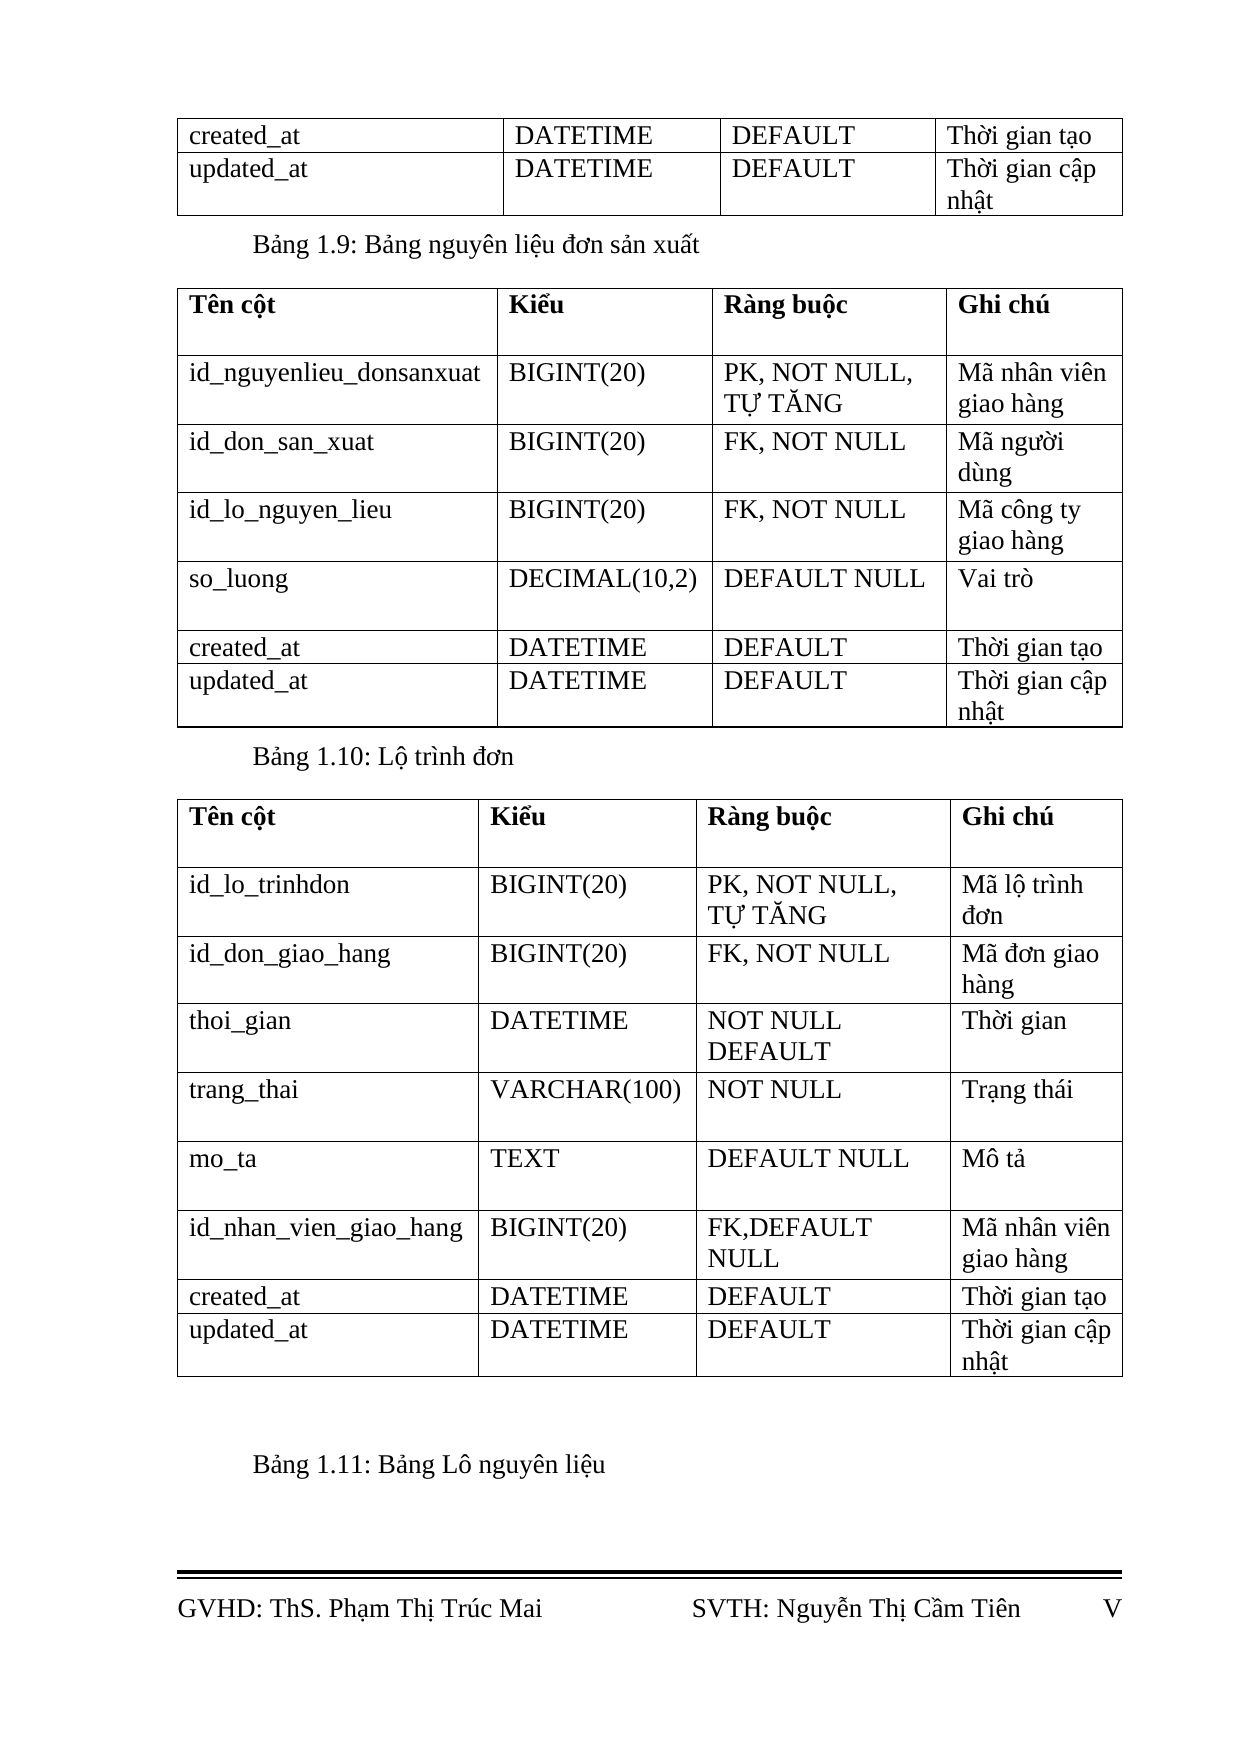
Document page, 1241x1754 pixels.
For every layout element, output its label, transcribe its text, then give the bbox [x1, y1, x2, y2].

table_cell id_nhan_vien_giao_hang [178, 1211, 478, 1279]
table_cell DECIMAL(10,2) [498, 562, 712, 630]
table_cell updated_at [178, 1314, 478, 1376]
table_cell thoi_gian [178, 1004, 478, 1072]
table_cell DATETIME [498, 631, 712, 663]
table_header Kiểu [479, 800, 696, 867]
table_cell DATETIME [479, 1004, 696, 1072]
table_cell created_at [178, 631, 497, 663]
table_header Tên cột [178, 289, 497, 355]
table_cell Thời gian cập nhật [951, 1314, 1122, 1376]
table_cell Thời gian [951, 1004, 1122, 1072]
table_cell PK, NOT NULL, TỰ TĂNG [697, 868, 950, 936]
table_cell DEFAULT [697, 1314, 950, 1376]
table_cell DEFAULT [713, 631, 946, 663]
table_cell updated_at [178, 664, 497, 726]
table_cell DATETIME [504, 119, 720, 152]
table_cell created_at [178, 119, 503, 152]
table_header Tên cột [178, 800, 478, 867]
table_cell Thời gian cập nhật [936, 153, 1122, 215]
table_cell VARCHAR(100) [479, 1073, 696, 1141]
table_cell id_don_giao_hang [178, 937, 478, 1003]
table_cell Mã lộ trình đơn [951, 868, 1122, 936]
table_cell FK, NOT NULL [713, 493, 946, 561]
table_cell DATETIME [479, 1280, 696, 1313]
table_cell DEFAULT [721, 119, 935, 152]
table_cell FK, NOT NULL [697, 937, 950, 1003]
table_cell NOT NULL [697, 1073, 950, 1141]
table_cell DATETIME [504, 153, 720, 215]
table_cell Mô tả [951, 1142, 1122, 1210]
table_cell DATETIME [498, 664, 712, 726]
table_cell BIGINT(20) [479, 937, 696, 1003]
table_cell Mã đơn giao hàng [951, 937, 1122, 1003]
table_cell Vai trò [947, 562, 1122, 630]
table_cell so_luong [178, 562, 497, 630]
table_cell mo_ta [178, 1142, 478, 1210]
table_header Ràng buộc [697, 800, 950, 867]
table_cell DEFAULT [713, 664, 946, 726]
table_cell DEFAULT NULL [697, 1142, 950, 1210]
table_cell trang_thai [178, 1073, 478, 1141]
table_header Ghi chú [951, 800, 1122, 867]
table_cell DEFAULT NULL [713, 562, 946, 630]
table_cell DEFAULT [721, 153, 935, 215]
table_cell Trạng thái [951, 1073, 1122, 1141]
table_cell id_lo_nguyen_lieu [178, 493, 497, 561]
table_header Ràng buộc [713, 289, 946, 355]
table_cell id_lo_trinhdon [178, 868, 478, 936]
table_cell Thời gian tạo [947, 631, 1122, 663]
table_cell Mã nhân viên giao hàng [951, 1211, 1122, 1279]
table_cell PK, NOT NULL, TỰ TĂNG [713, 356, 946, 424]
table_cell TEXT [479, 1142, 696, 1210]
table_cell BIGINT(20) [498, 356, 712, 424]
table_cell Mã người dùng [947, 425, 1122, 492]
table_cell DEFAULT [697, 1280, 950, 1313]
table_cell BIGINT(20) [479, 868, 696, 936]
table_cell Mã công ty giao hàng [947, 493, 1122, 561]
table_cell Thời gian cập nhật [947, 664, 1122, 726]
table_cell id_don_san_xuat [178, 425, 497, 492]
table_cell FK, NOT NULL [713, 425, 946, 492]
table_cell updated_at [178, 153, 503, 215]
table_cell FK,DEFAULT NULL [697, 1211, 950, 1279]
table_cell BIGINT(20) [479, 1211, 696, 1279]
table_cell BIGINT(20) [498, 493, 712, 561]
table_header Ghi chú [947, 289, 1122, 355]
table_cell Thời gian tạo [951, 1280, 1122, 1313]
table_cell BIGINT(20) [498, 425, 712, 492]
table_cell Thời gian tạo [936, 119, 1122, 152]
table_cell created_at [178, 1280, 478, 1313]
table_header Kiểu [498, 289, 712, 355]
table_cell id_nguyenlieu_donsanxuat [178, 356, 497, 424]
table_cell Mã nhân viên giao hàng [947, 356, 1122, 424]
table_cell DATETIME [479, 1314, 696, 1376]
table_cell NOT NULL DEFAULT [697, 1004, 950, 1072]
